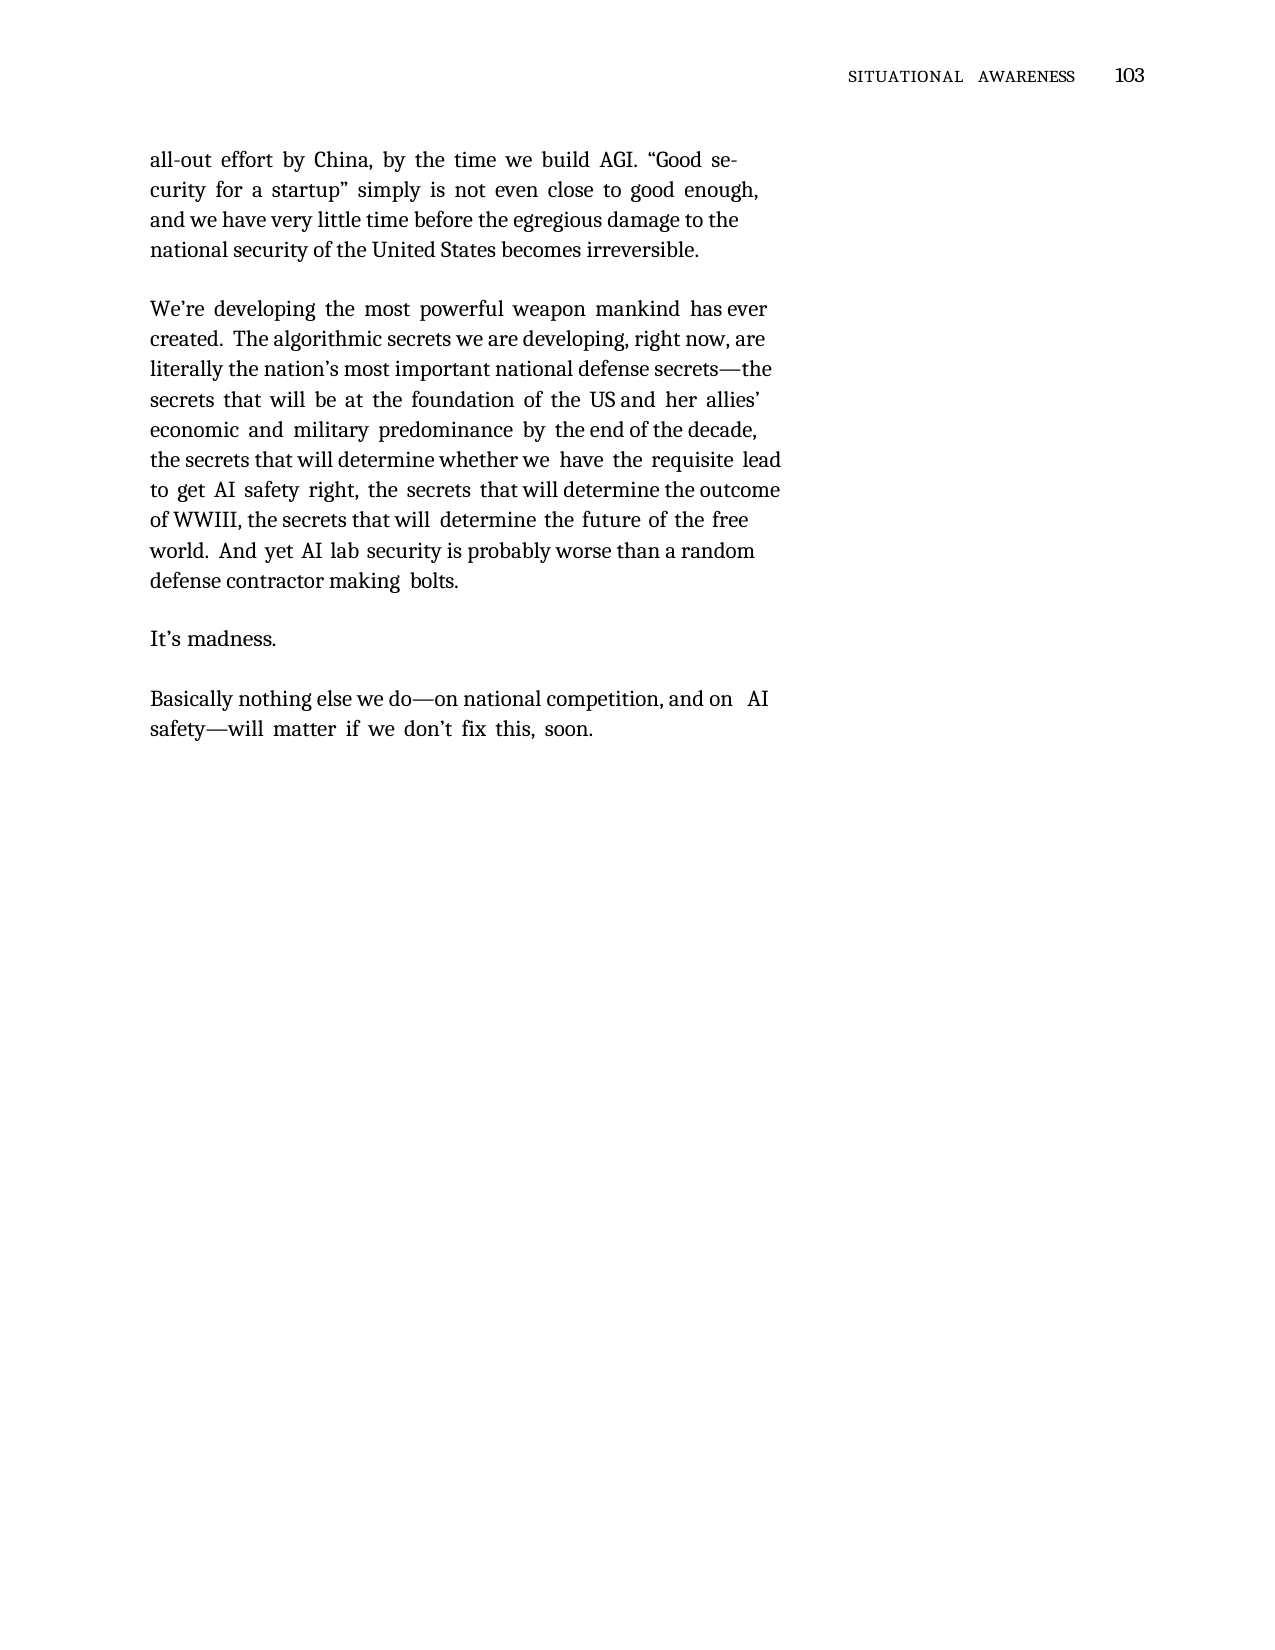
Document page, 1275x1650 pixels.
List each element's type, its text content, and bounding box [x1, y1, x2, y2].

text Basically nothing else we do—on national competition, and on AI safety—will matter if we don’t fix this, soon. [150, 685, 775, 742]
text We’re developing the most powerful weapon mankind has ever created. The algorithmic secrets we are developing, right now, are literally the nation’s most important national defense secrets—the secrets that will be at the foundation of the US and her allies’ economic and military predominance by the end of the decade, the secrets that will determine whether we have the requisite lead to get AI safety right, the secrets that will determine the outcome of WWIII, the secrets that will determine the future of the free world. And yet AI lab security is probably worse than a random defense contractor making bolts. [150, 296, 788, 594]
text It’s madness. [150, 626, 1158, 652]
text all-out effort by China, by the time we build AGI. “Good se- curity for a startup” simply is not even close to good enough, and we have very little time before the egregious damage to the national security of the United States becomes irreversible. [150, 147, 796, 263]
